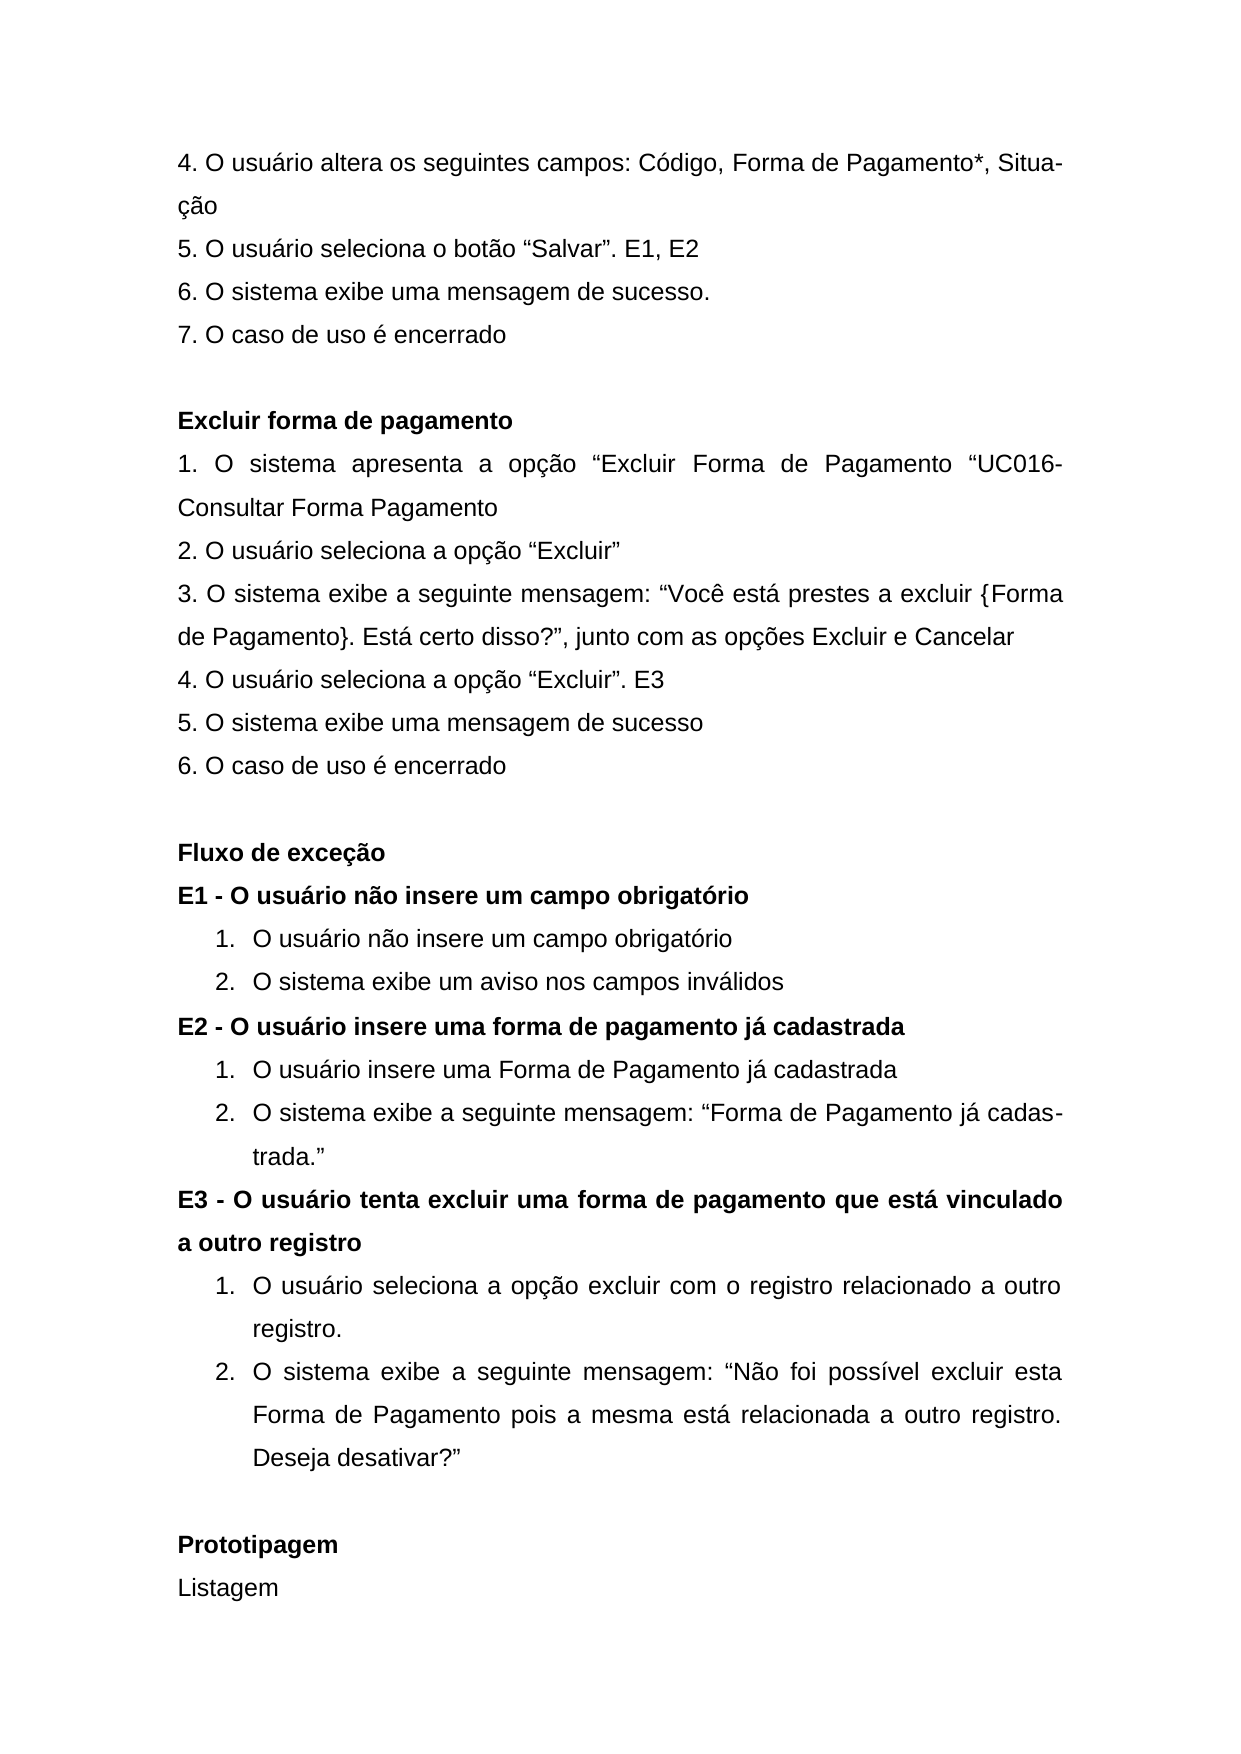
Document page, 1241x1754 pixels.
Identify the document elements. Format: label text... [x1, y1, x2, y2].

list O sistema exibe a seguinte mensagem: “Não foi possível excluir esta Forma de Pagamento pois a mesma está relacionada a outro registro. Deseja desativar?” [215, 1357, 1063, 1472]
list O usuário insere uma Forma de Pagamento já cadastrada [215, 1055, 1063, 1084]
text 4. O usuário altera os seguintes campos: Código, Forma de Pagamento*, Situação [177, 148, 1063, 219]
text 4. O usuário seleciona a opção “Excluir”. E3 [177, 665, 1063, 694]
text Prototipagem [177, 1530, 1063, 1558]
text Excluir forma de pagamento [177, 406, 1063, 435]
list O usuário seleciona a opção excluir com o registro relacionado a outro registro. [215, 1271, 1063, 1343]
text 3. O sistema exibe a seguinte mensagem: “Você está prestes a excluir {Forma de Pagamento}. Está certo disso?”, junto com as opções Excluir e Cancelar [177, 579, 1063, 651]
text Fluxo de exceção [177, 838, 1063, 866]
text 1. O sistema apresenta a opção “Excluir Forma de Pagamento “UC016- Consultar Forma Pagamento [177, 449, 1063, 521]
list O sistema exibe um aviso nos campos inválidos [215, 967, 1063, 996]
text 7. O caso de uso é encerrado [177, 320, 1063, 349]
text 6. O sistema exibe uma mensagem de sucesso. [177, 277, 1063, 306]
text E2 - O usuário insere uma forma de pagamento já cadastrada [177, 1012, 1035, 1041]
text E1 - O usuário não insere um campo obrigatório [177, 881, 1063, 909]
text 2. O usuário seleciona a opção “Excluir” [177, 536, 1063, 564]
text 6. O caso de uso é encerrado [177, 751, 1063, 780]
text 5. O usuário seleciona o botão “Salvar”. E1, E2 [177, 234, 1063, 263]
list O usuário não insere um campo obrigatório [215, 924, 1063, 953]
text E3 - O usuário tenta excluir uma forma de pagamento que está vinculado a outro registro [177, 1185, 1063, 1257]
text 5. O sistema exibe uma mensagem de sucesso [177, 708, 1063, 737]
list O sistema exibe a seguinte mensagem: “Forma de Pagamento já cadastrada.” [215, 1098, 1063, 1170]
text Listagem [177, 1573, 1063, 1602]
